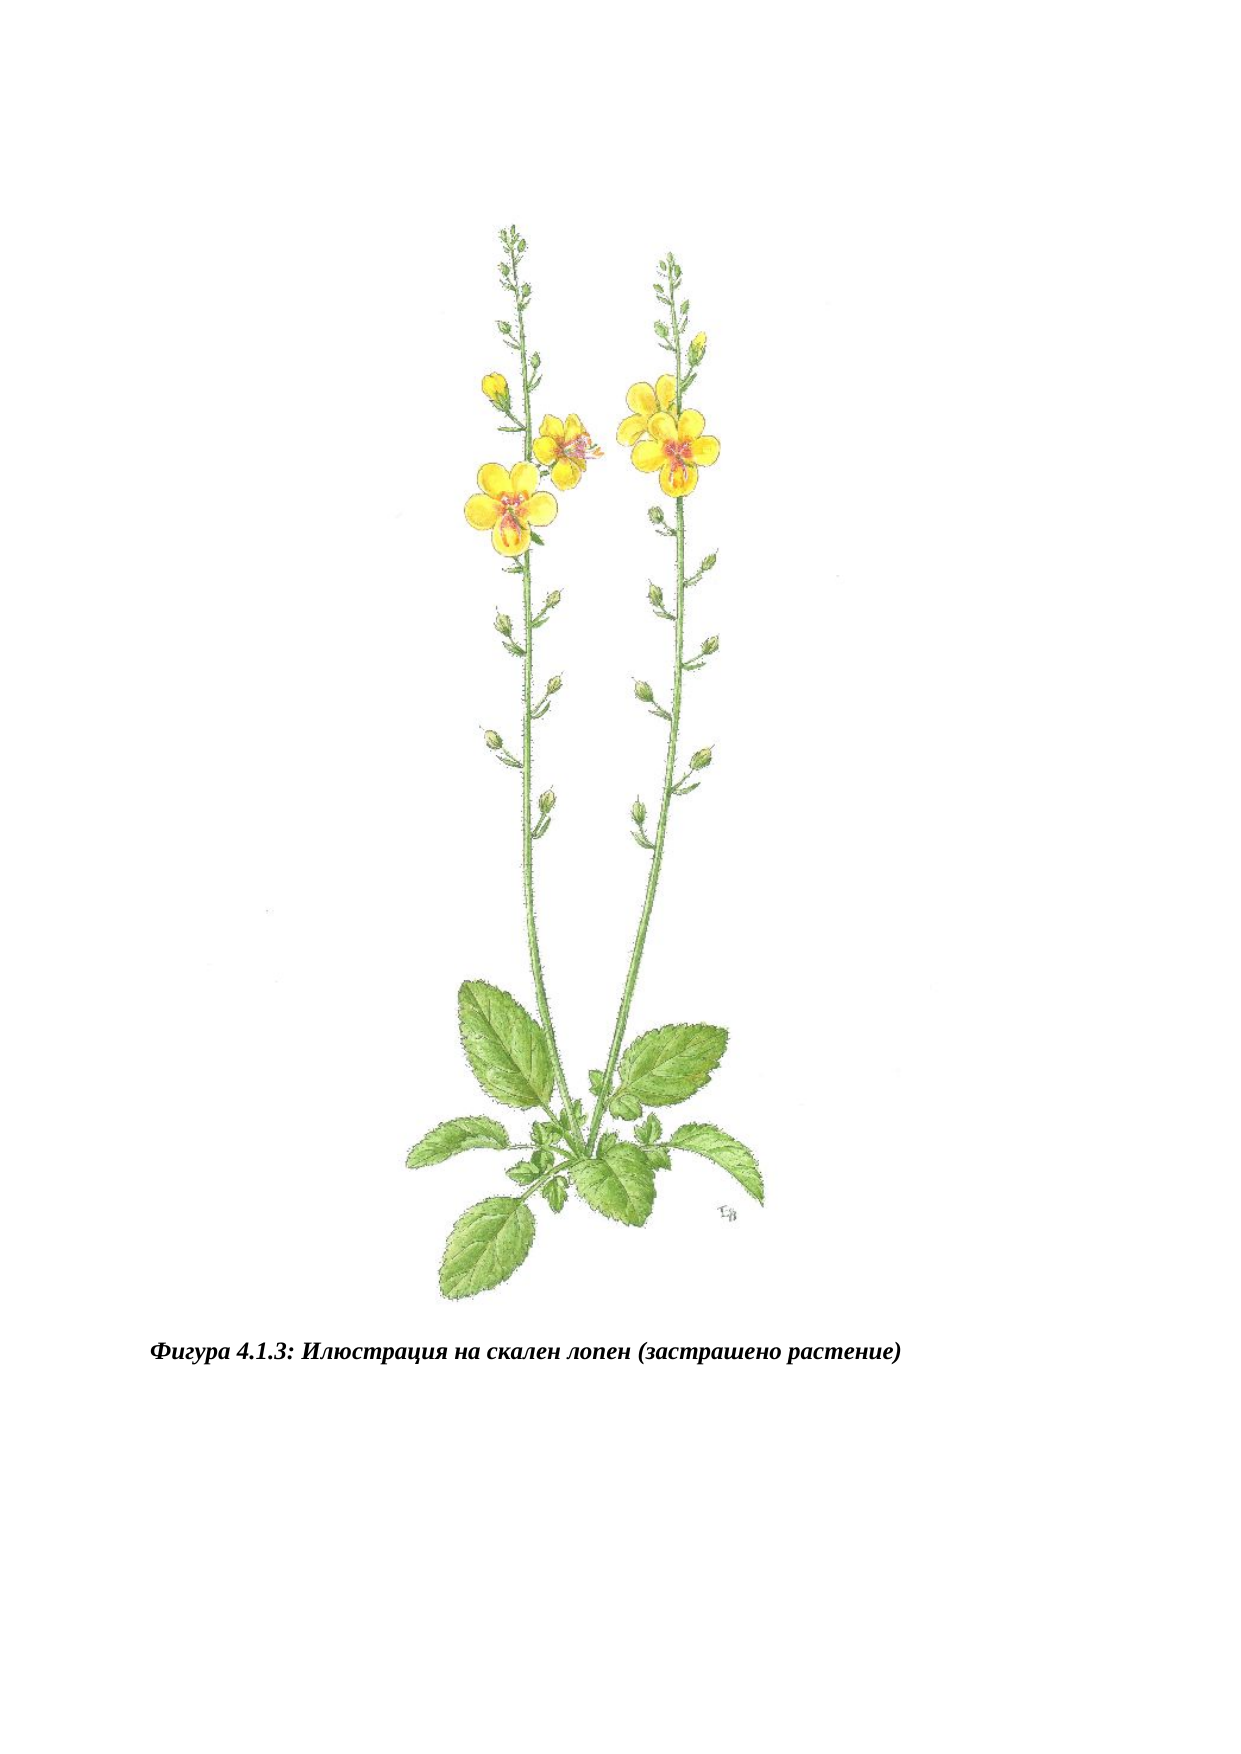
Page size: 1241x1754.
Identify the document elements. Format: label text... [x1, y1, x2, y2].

text Фигура 4.1.3: Илюстрация на скален лопен (застрашено растение) [150, 1336, 1090, 1365]
picture [150, 150, 1042, 1333]
